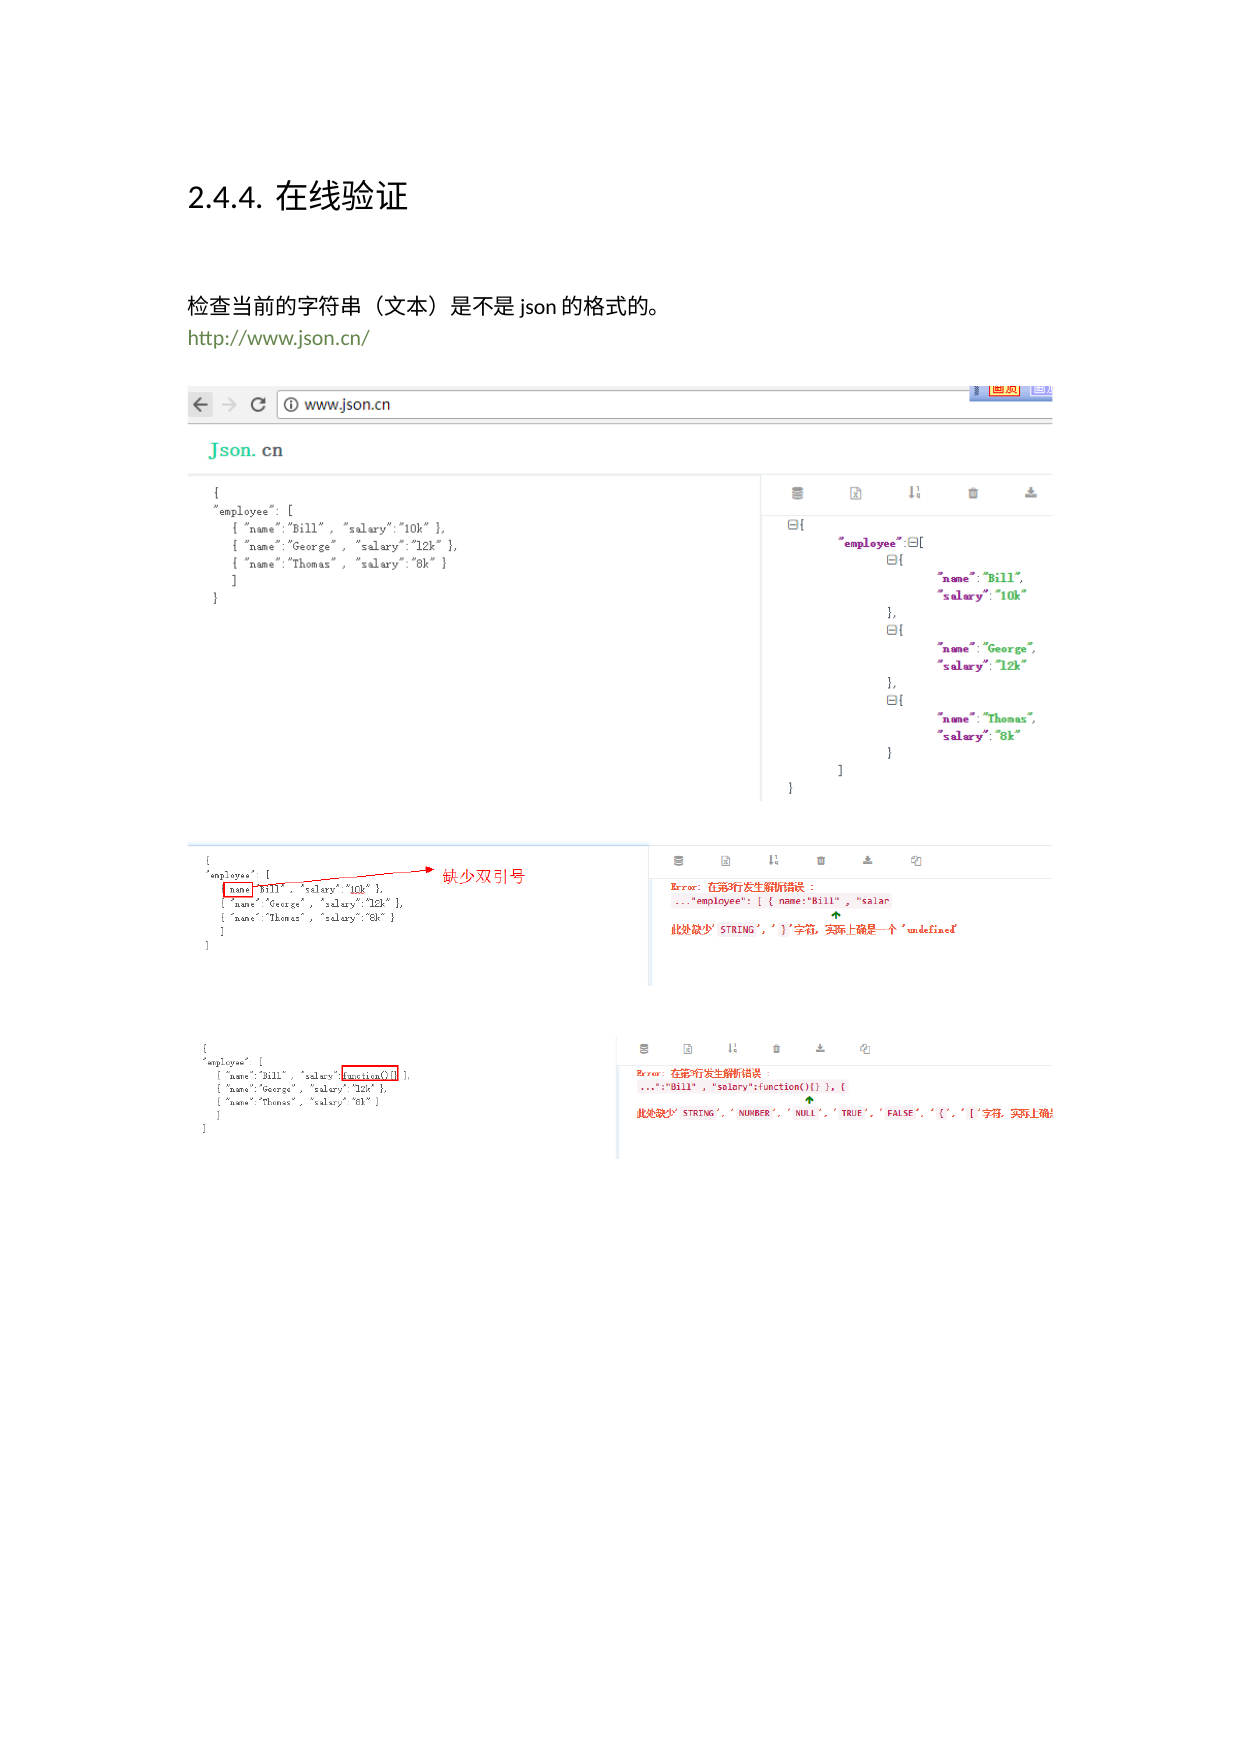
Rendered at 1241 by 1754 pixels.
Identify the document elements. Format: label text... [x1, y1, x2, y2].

picture [187, 386, 1053, 801]
subtitle 在线验证 [187, 162, 1053, 227]
list http://www.json.cn/ [187, 321, 1053, 354]
picture [187, 1036, 1053, 1159]
picture [187, 841, 1053, 986]
text 检查当前的字符串（文本）是不是json的格式的。 [187, 289, 1053, 321]
